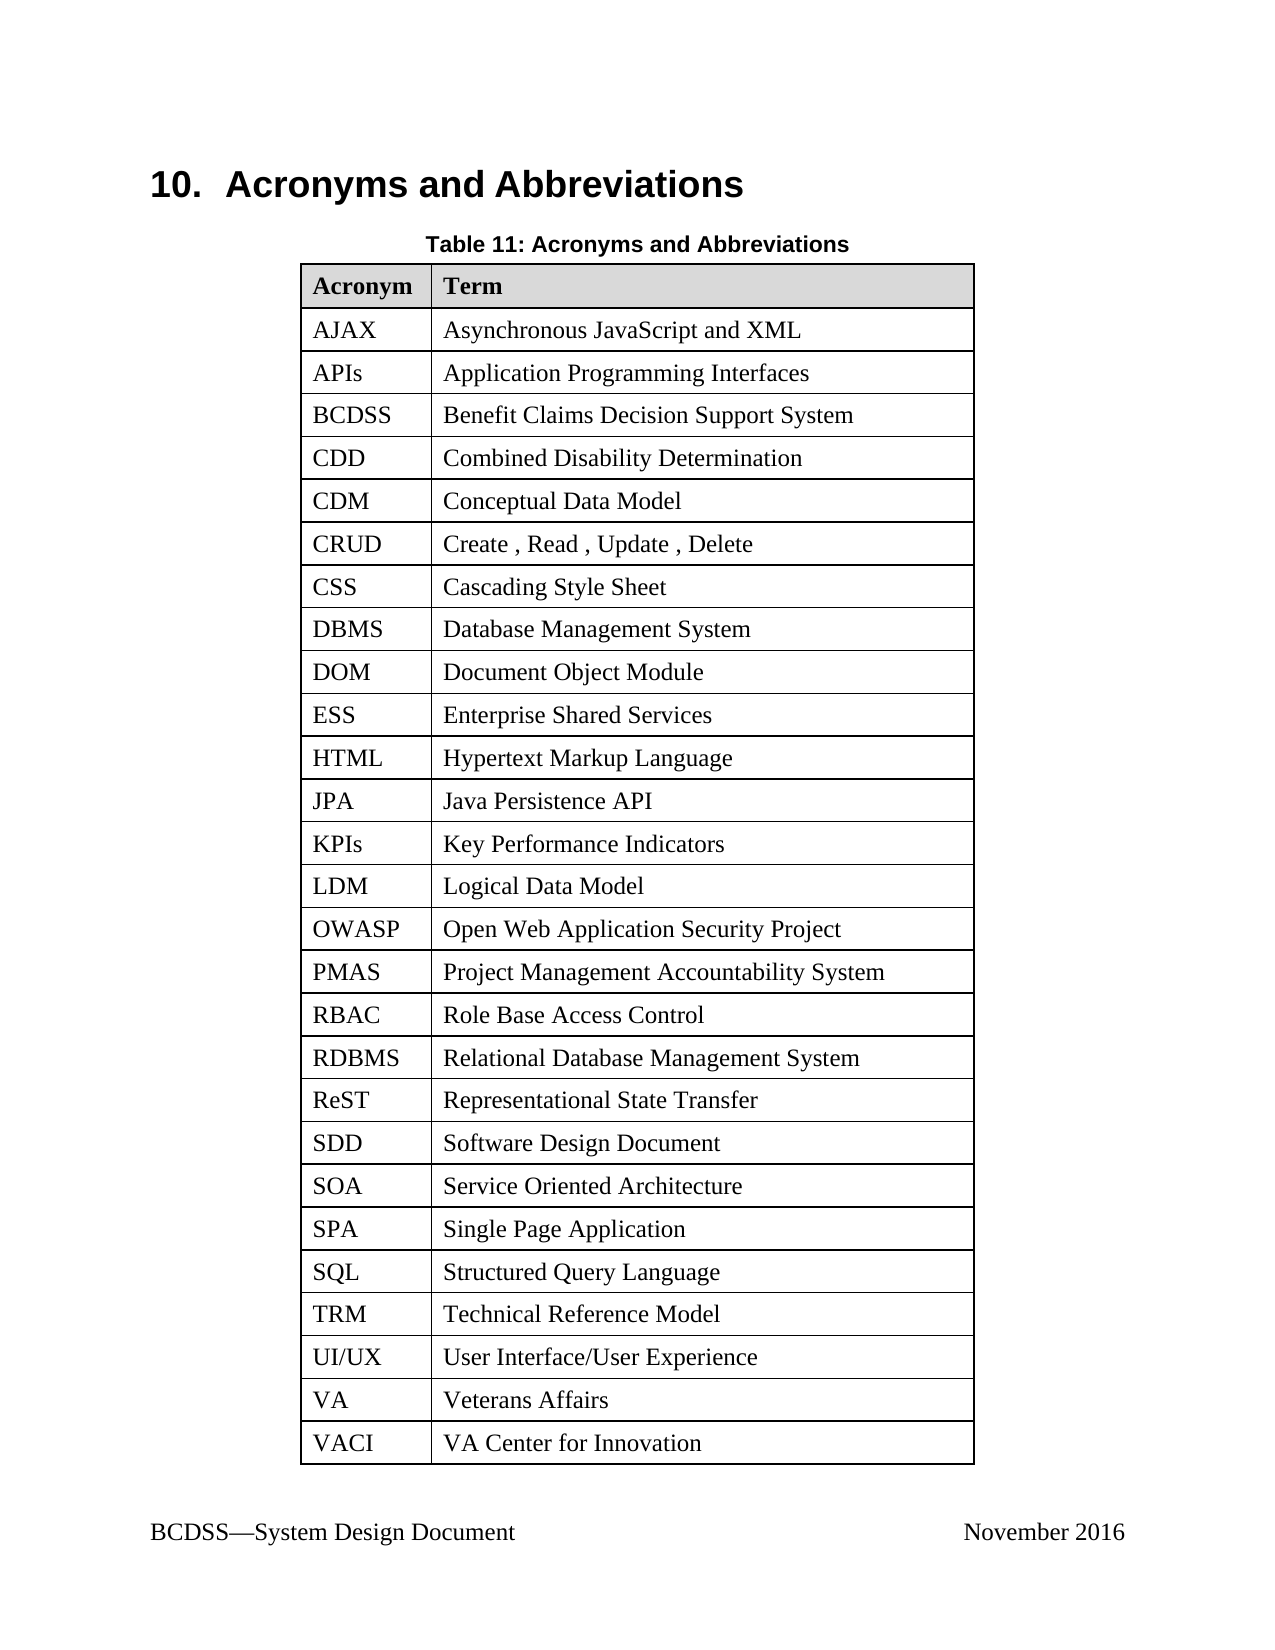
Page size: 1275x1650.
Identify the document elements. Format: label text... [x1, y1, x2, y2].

table_cell Enterprise Shared Services [432, 694, 973, 735]
table_cell Database Management System [432, 608, 973, 649]
table_cell User Interface/User Experience [432, 1336, 973, 1377]
table_cell ESS [302, 694, 431, 735]
table_cell CDD [302, 437, 431, 478]
table_cell Java Persistence API [432, 780, 973, 821]
table_cell RDBMS [302, 1037, 431, 1078]
table_cell Cascading Style Sheet [432, 566, 973, 607]
table_cell DBMS [302, 608, 431, 649]
table_cell Service Oriented Architecture [432, 1165, 973, 1206]
table_cell Software Design Document [432, 1122, 973, 1163]
table_cell VACI [302, 1422, 431, 1463]
table_cell Open Web Application Security Project [432, 908, 973, 949]
table_cell CDM [302, 480, 431, 521]
table_cell CSS [302, 566, 431, 607]
table_cell VA Center for Innovation [432, 1422, 973, 1463]
table_cell ReST [302, 1079, 431, 1121]
table_cell BCDSS [302, 394, 431, 436]
table_cell HTML [302, 737, 431, 778]
table_cell JPA [302, 780, 431, 821]
table_header Acronym [302, 265, 431, 307]
table_header Term [432, 265, 973, 307]
table_cell LDM [302, 865, 431, 906]
table_cell CRUD [302, 523, 431, 564]
table_cell Hypertext Markup Language [432, 737, 973, 778]
table_cell Single Page Application [432, 1208, 973, 1249]
table_cell Asynchronous JavaScript and XML [432, 309, 973, 350]
table_cell AJAX [302, 309, 431, 350]
table_cell Project Management Accountability System [432, 951, 973, 992]
table_cell RBAC [302, 994, 431, 1035]
table_cell Structured Query Language [432, 1251, 973, 1292]
table_cell Veterans Affairs [432, 1379, 973, 1420]
table_cell Role Base Access Control [432, 994, 973, 1035]
table_cell KPIs [302, 822, 431, 864]
table_cell OWASP [302, 908, 431, 949]
subtitle Acronyms and Abbreviations [150, 162, 1125, 206]
table_cell Technical Reference Model [432, 1293, 973, 1334]
table_cell DOM [302, 651, 431, 692]
table_cell SQL [302, 1251, 431, 1292]
table_cell UI/UX [302, 1336, 431, 1377]
table_cell Combined Disability Determination [432, 437, 973, 478]
table_cell SOA [302, 1165, 431, 1206]
table_cell VA [302, 1379, 431, 1420]
table_cell SPA [302, 1208, 431, 1249]
table_cell Create , Read , Update , Delete [432, 523, 973, 564]
table_cell Relational Database Management System [432, 1037, 973, 1078]
table_cell Key Performance Indicators [432, 822, 973, 864]
table_cell PMAS [302, 951, 431, 992]
table_cell Application Programming Interfaces [432, 352, 973, 393]
table_cell TRM [302, 1293, 431, 1334]
table_cell Benefit Claims Decision Support System [432, 394, 973, 436]
table_cell SDD [302, 1122, 431, 1163]
table_cell Representational State Transfer [432, 1079, 973, 1121]
table_cell Document Object Module [432, 651, 973, 692]
table_cell Conceptual Data Model [432, 480, 973, 521]
table_cell APIs [302, 352, 431, 393]
table_cell Logical Data Model [432, 865, 973, 906]
